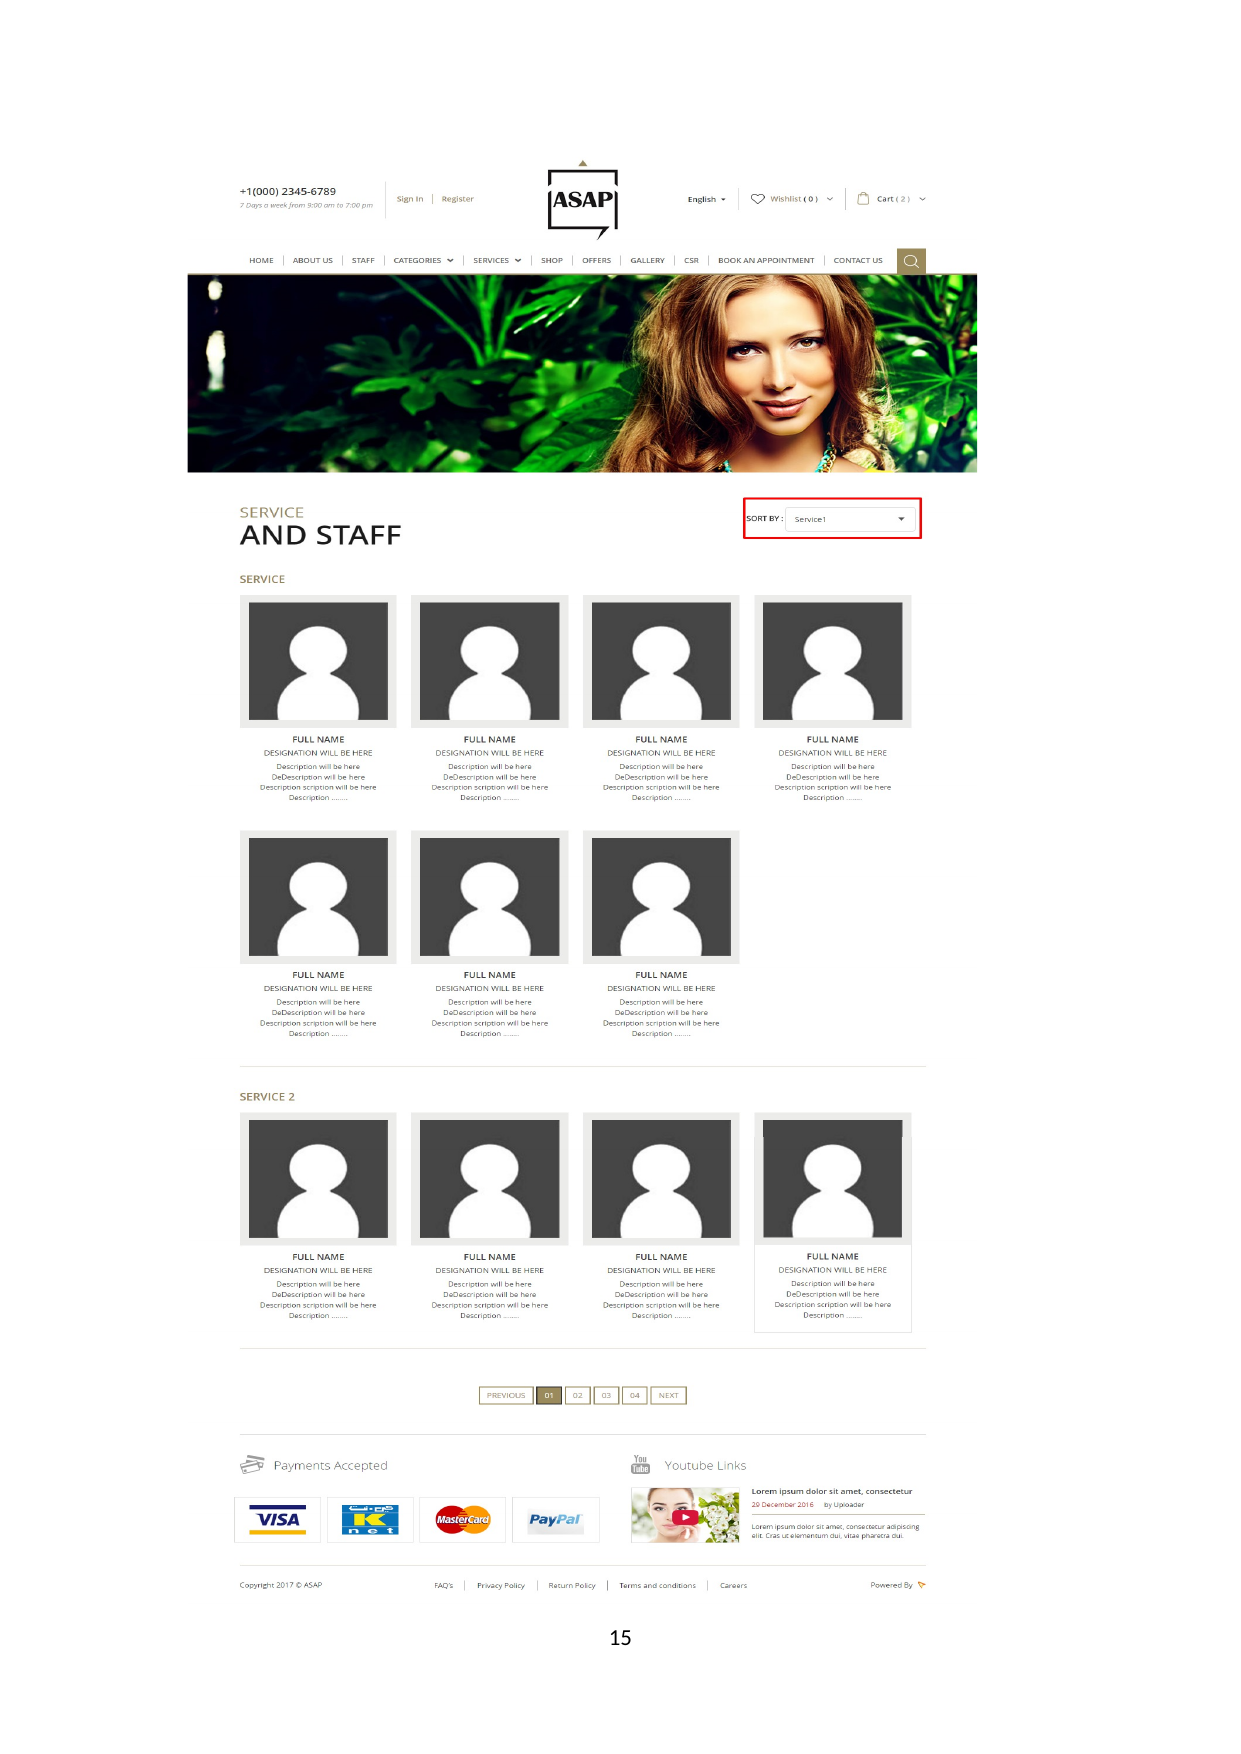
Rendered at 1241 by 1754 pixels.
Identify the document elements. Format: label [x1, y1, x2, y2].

picture [187, 150, 978, 1604]
